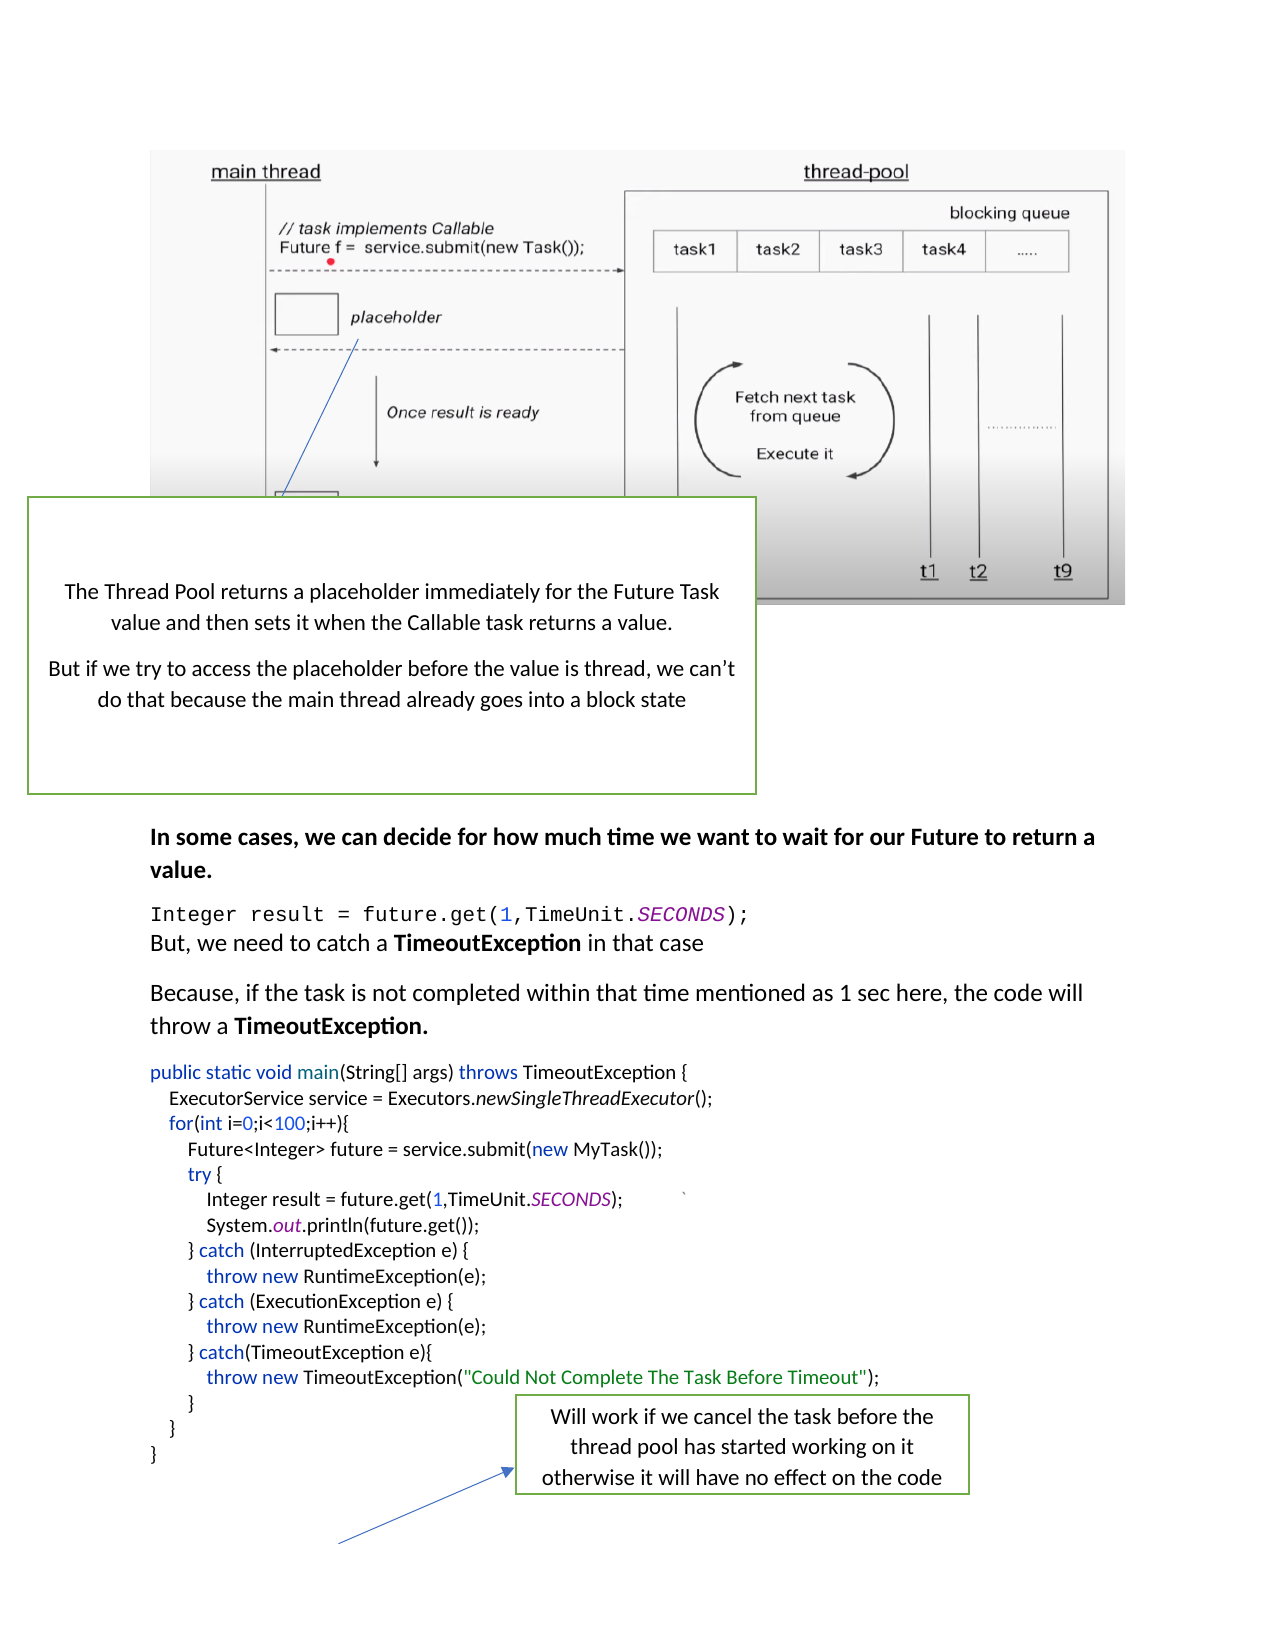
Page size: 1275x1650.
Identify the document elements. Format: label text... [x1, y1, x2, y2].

text Because, if the task is not completed within that time mentioned as 1 sec here, the code will throw a TimeoutException. [150, 977, 1125, 1041]
text In some cases, we can decide for how much time we want to wait for our Future to return a value. [150, 821, 1125, 885]
text But, we need to catch a TimeoutException in that case [150, 927, 1125, 958]
text public static void main(String[] args) throws TimeoutException { ExecutorService service = Executors.newSingleThreadExecutor(); for(int i=0;i<100;i++){ Future<Integer> future = service.submit(new MyTask()); try { Integer result = future.get(1,TimeUnit.SECONDS); ` [150, 1059, 1125, 1212]
text System.out.println(future.get()); } catch (InterruptedException e) { throw new RuntimeException(e); } catch (ExecutionException e) { throw new RuntimeException(e); } catch(TimeoutException e){ throw new TimeoutException("Could Not Complete The Task Before Timeout"); } } } [150, 1212, 1125, 1466]
picture [150, 150, 1125, 605]
text Integer result = future.get(1,TimeUnit.SECONDS); [150, 904, 1125, 927]
